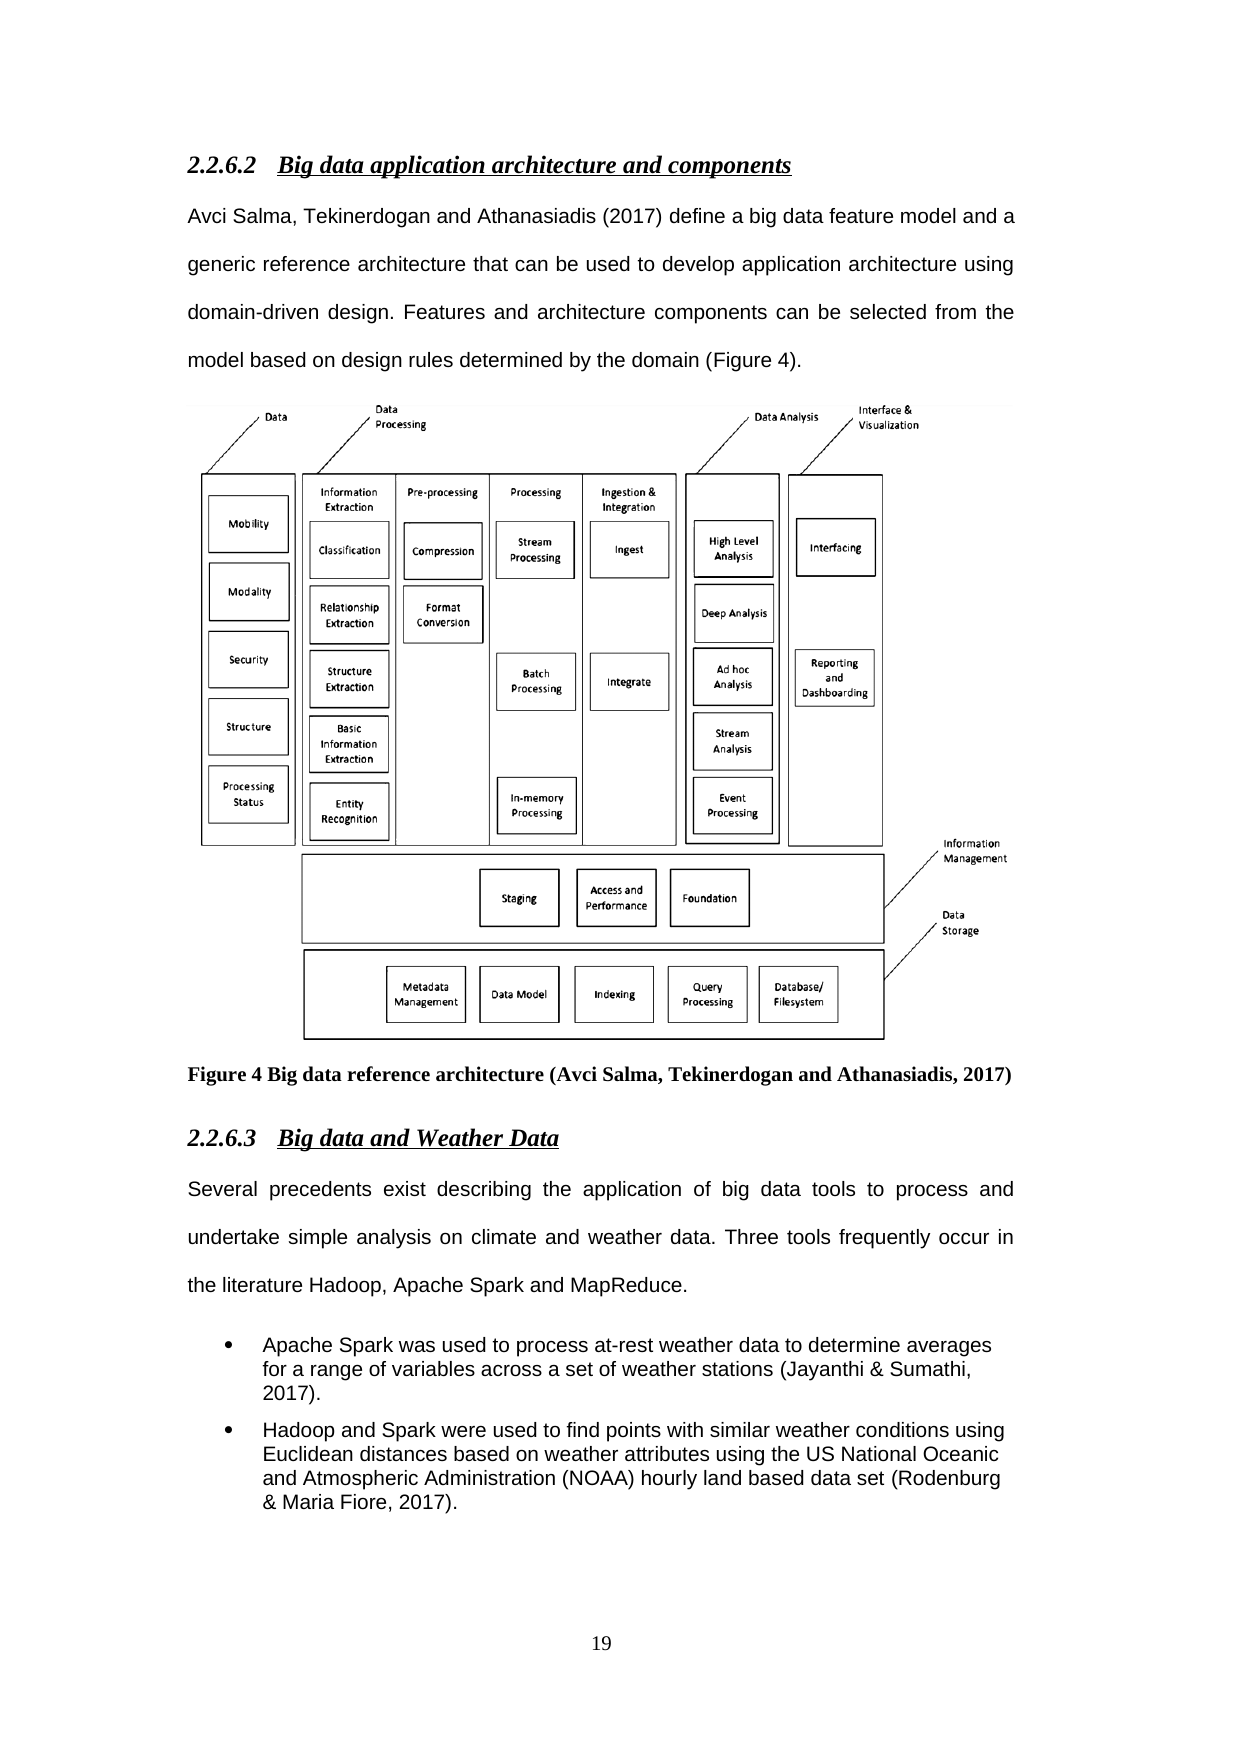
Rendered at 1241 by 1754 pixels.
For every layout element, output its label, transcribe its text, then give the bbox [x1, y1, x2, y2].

list Apache Spark was used to process at-rest weather data to determine averages for a range of variables across a set of weather stations (Jayanthi & Sumathi, 2017). [225, 1333, 1015, 1405]
subtitle Big data and Weather Data [187, 1123, 925, 1152]
list Hadoop and Spark were used to find points with similar weather conditions using Euclidean distances based on weather attributes using the US National Oceanic and Atmospheric Administration (NOAA) hourly land based data set (Rodenburg & Maria Fiore, 2017). [225, 1417, 1015, 1513]
picture [186, 405, 1013, 1049]
text Figure 4 Big data reference architecture (Avci Salma, Tekinerdogan and Athanasiadis, 2017) [187, 1061, 1015, 1086]
subtitle Big data application architecture and components [187, 150, 925, 179]
text Several precedents exist describing the application of big data tools to process and undertake simple analysis on climate and weather data. Three tools frequently occur in the literature Hadoop, Apache Spark and MapReduce. [187, 1177, 1015, 1297]
text Avci Salma, Tekinerdogan and Athanasiadis (2017) define a big data feature model and a generic reference architecture that can be used to develop application architecture using domain-driven design. Features and architecture components can be selected from the model based on design rules determined by the domain (Figure 4). [187, 204, 1015, 371]
